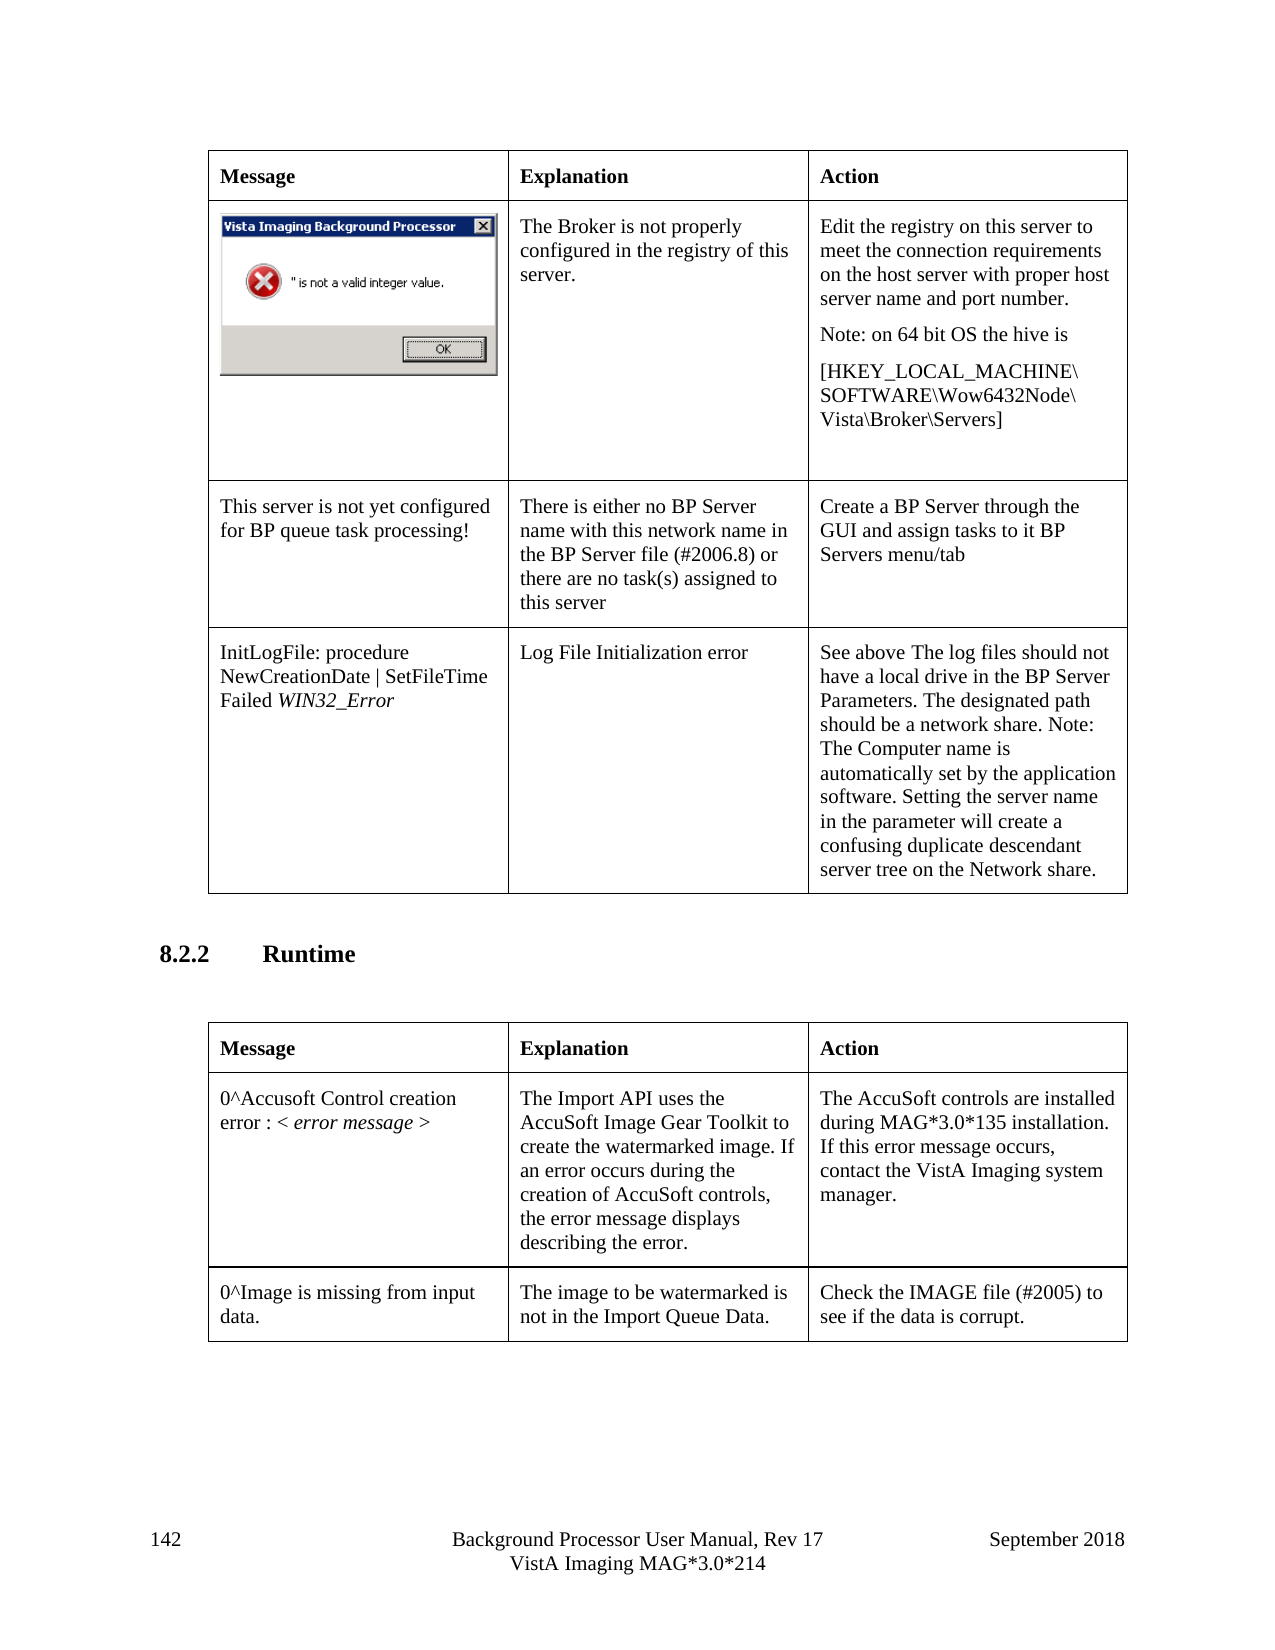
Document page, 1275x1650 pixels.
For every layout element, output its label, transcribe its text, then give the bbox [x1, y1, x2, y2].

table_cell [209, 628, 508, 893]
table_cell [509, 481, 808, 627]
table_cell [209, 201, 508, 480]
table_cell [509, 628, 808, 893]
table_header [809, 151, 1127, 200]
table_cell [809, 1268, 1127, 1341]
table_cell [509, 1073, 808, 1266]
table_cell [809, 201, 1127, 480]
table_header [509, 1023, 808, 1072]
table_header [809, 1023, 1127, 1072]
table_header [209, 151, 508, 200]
subtitle Runtime [159, 939, 1125, 968]
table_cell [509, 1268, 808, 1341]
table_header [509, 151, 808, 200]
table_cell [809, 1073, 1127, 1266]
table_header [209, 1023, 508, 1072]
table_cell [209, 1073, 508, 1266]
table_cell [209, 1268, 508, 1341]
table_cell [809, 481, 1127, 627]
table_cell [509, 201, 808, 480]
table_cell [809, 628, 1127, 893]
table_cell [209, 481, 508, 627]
picture [219, 213, 498, 376]
